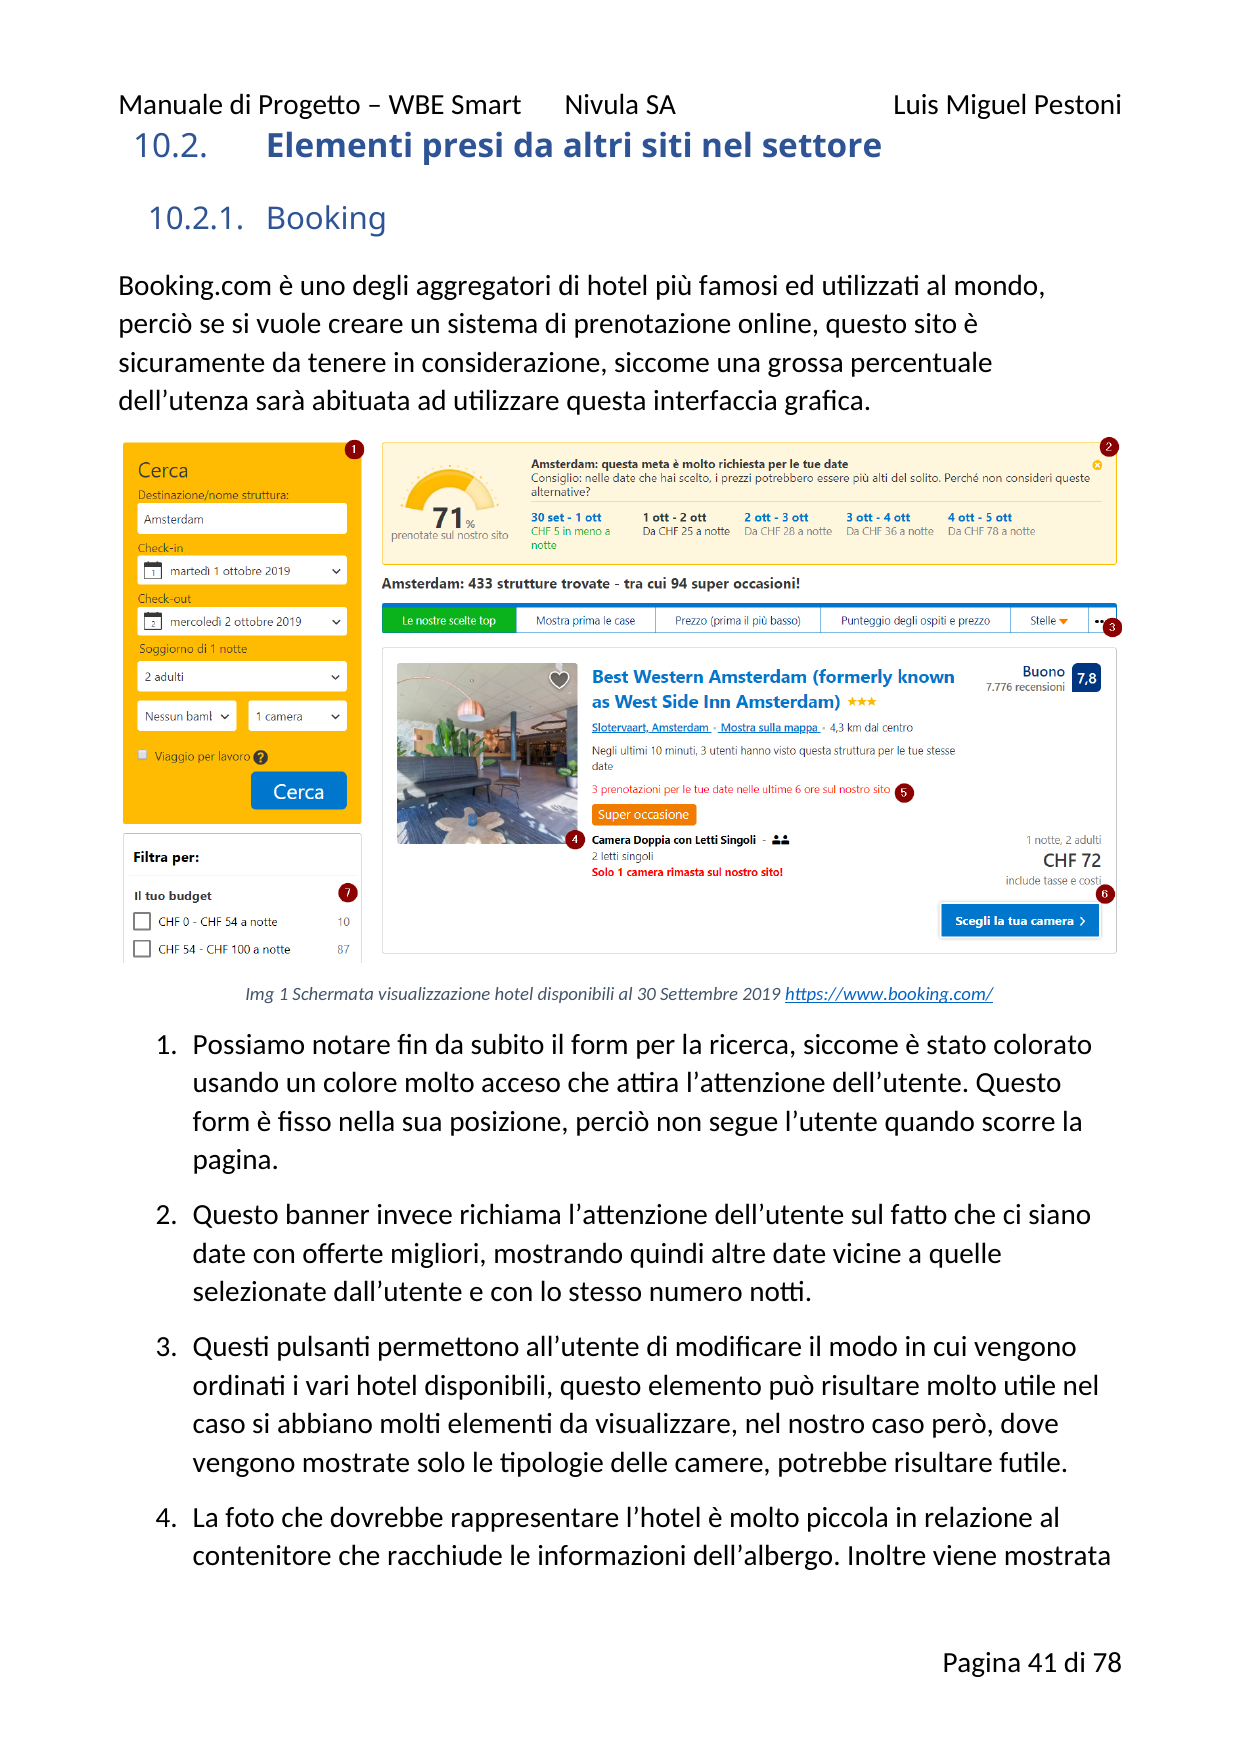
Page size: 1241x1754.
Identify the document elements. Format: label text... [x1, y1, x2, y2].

list Possiamo notare fin da subito il form per la ricerca, siccome è stato colorato usando un colore molto acceso che attira l’attenzione dell’utente. Questo form è fisso nella sua posizione, perciò non segue l’utente quando scorre la pagina. [155, 1026, 1122, 1177]
text Booking.com è uno degli aggregatori di hotel più famosi ed utilizzati al mondo, perciò se si vuole creare un sistema di prenotazione online, questo sito è sicuramente da tenere in considerazione, siccome una grossa percentuale dell’utenza sarà abituata ad utilizzare questa interfaccia grafica. [118, 267, 1122, 418]
subtitle Elementi presi da altri siti nel settore [133, 122, 1122, 167]
picture [118, 437, 1123, 963]
list Questo banner invece richiama l’attenzione dell’utente sul fatto che ci siano date con offerte migliori, mostrando quindi altre date vicine a quelle selezionate dall’utente e con lo stesso numero notti. [155, 1196, 1122, 1309]
list Questi pulsanti permettono all’utente di modificare il modo in cui vengono ordinati i vari hotel disponibili, questo elemento può risultare molto utile nel caso si abbiano molti elementi da visualizzare, nel nostro caso però, dove vengono mostrate solo le tipologie delle camere, potrebbe risultare futile. [155, 1328, 1122, 1479]
text Img Schermata visualizzazione hotel disponibili al 30 Settembre 2019 https://www.booking.com/ [118, 982, 1122, 1005]
subtitle Booking [148, 196, 1122, 238]
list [155, 1499, 1122, 1573]
